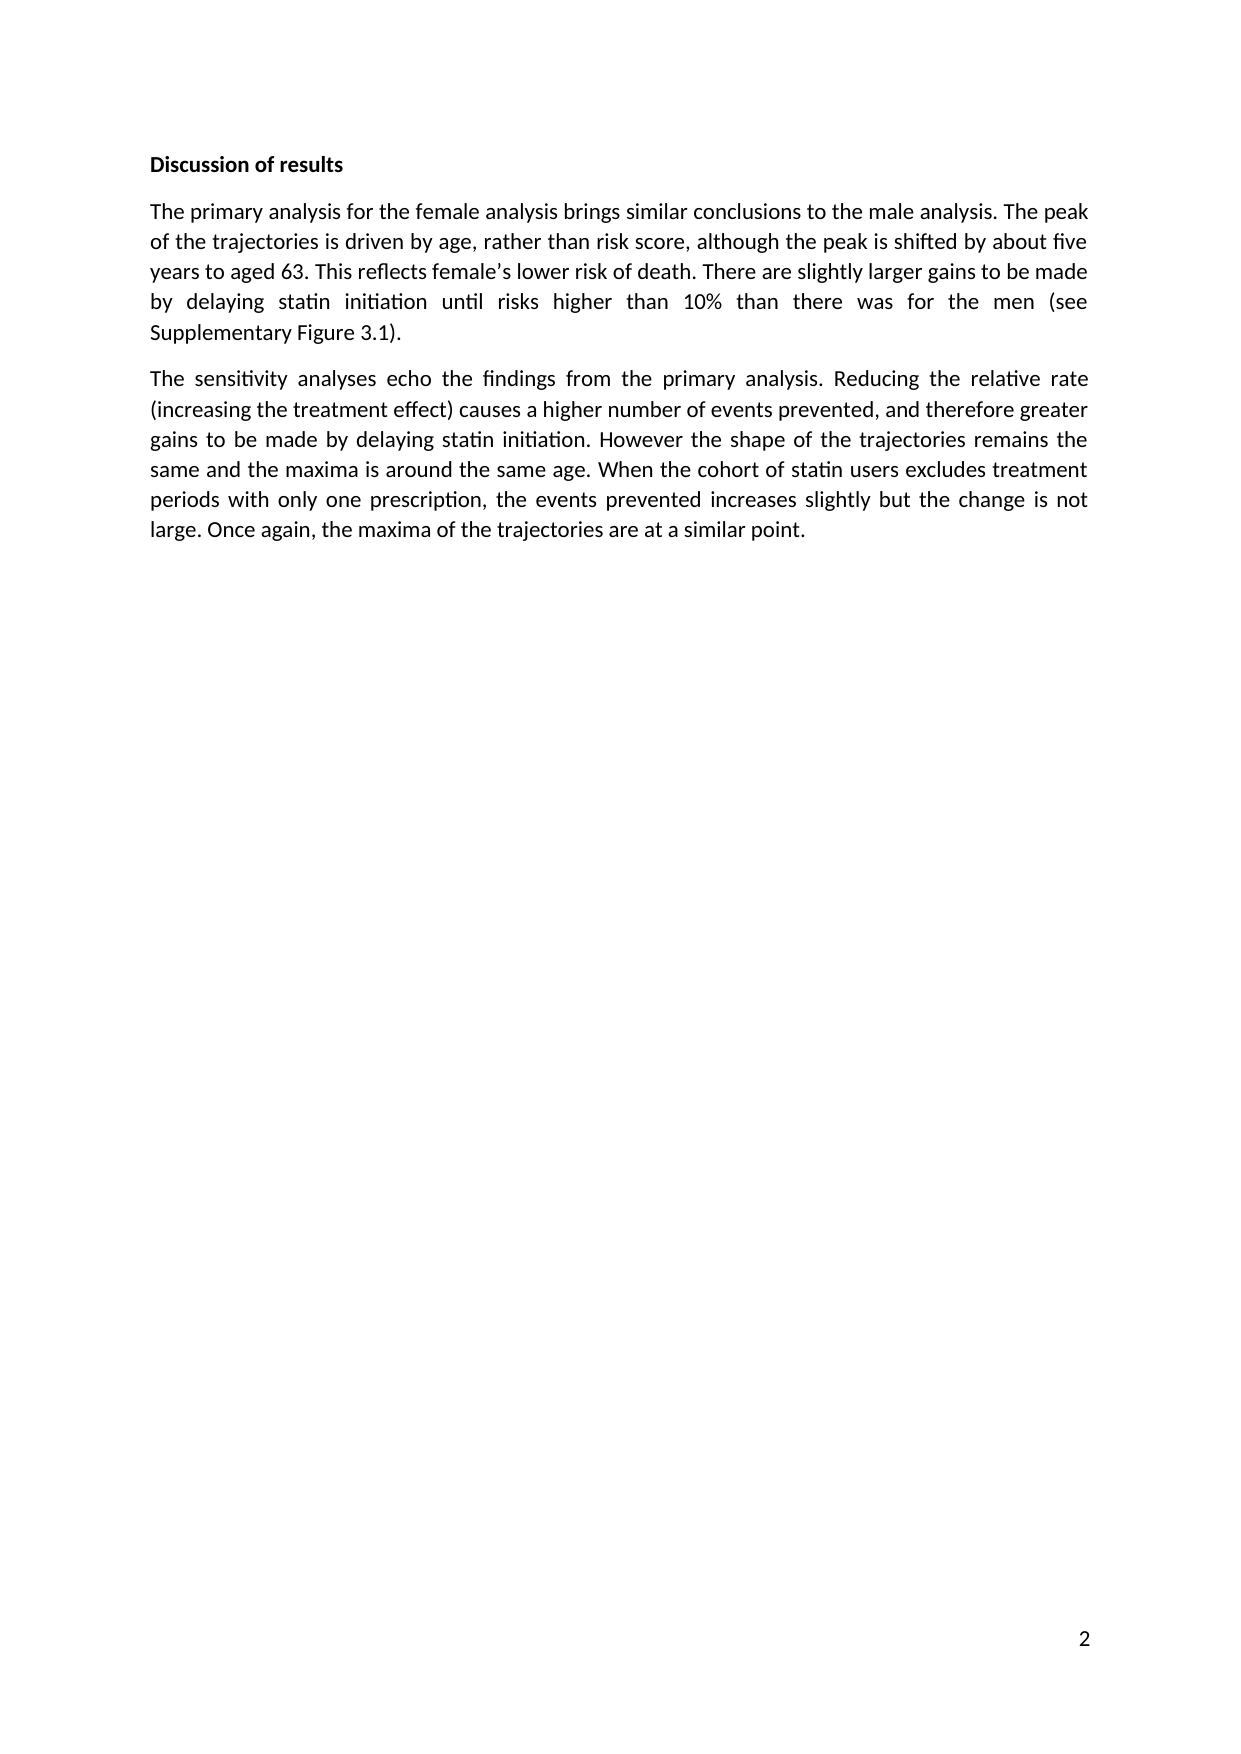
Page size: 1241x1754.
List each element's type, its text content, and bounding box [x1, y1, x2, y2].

text Discussion of results [150, 150, 1090, 178]
text The primary analysis for the female analysis brings similar conclusions to the male analysis. The peak of the trajectories is driven by age, rather than risk score, although the peak is shifted by about five years to aged 63. This reflects female’s lower risk of death. There are slightly larger gains to be made by delaying statin initiation until risks higher than 10% than there was for the men (see Supplementary Figure 3.1). [150, 197, 1090, 346]
text The sensitivity analyses echo the findings from the primary analysis. Reducing the relative rate (increasing the treatment effect) causes a higher number of events prevented, and therefore greater gains to be made by delaying statin initiation. However the shape of the trajectories remains the same and the maxima is around the same age. When the cohort of statin users excludes treatment periods with only one prescription, the events prevented increases slightly but the change is not large. Once again, the maxima of the trajectories are at a similar point. [150, 364, 1090, 544]
